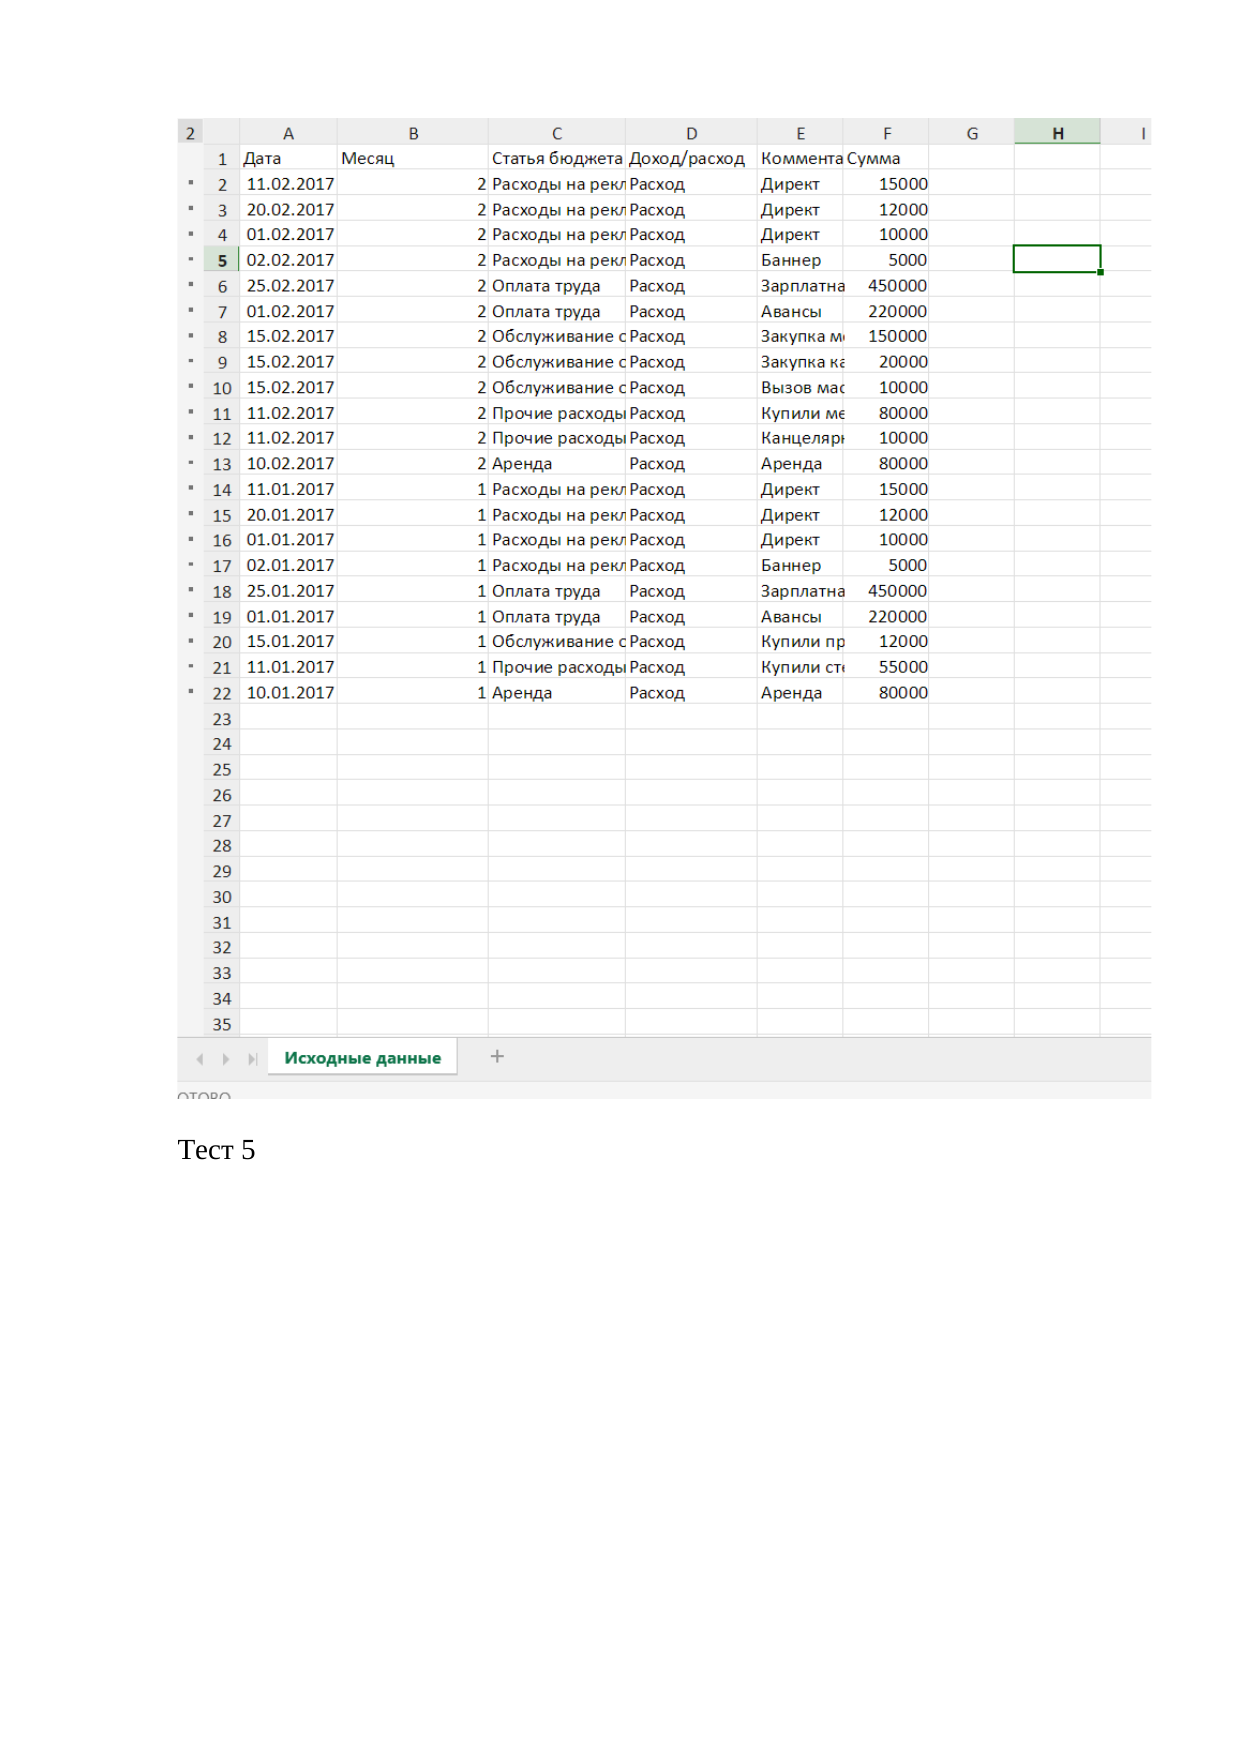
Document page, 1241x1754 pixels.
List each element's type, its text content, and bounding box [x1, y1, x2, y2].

picture [177, 118, 1152, 1099]
text Тест 5 [177, 1132, 1152, 1166]
